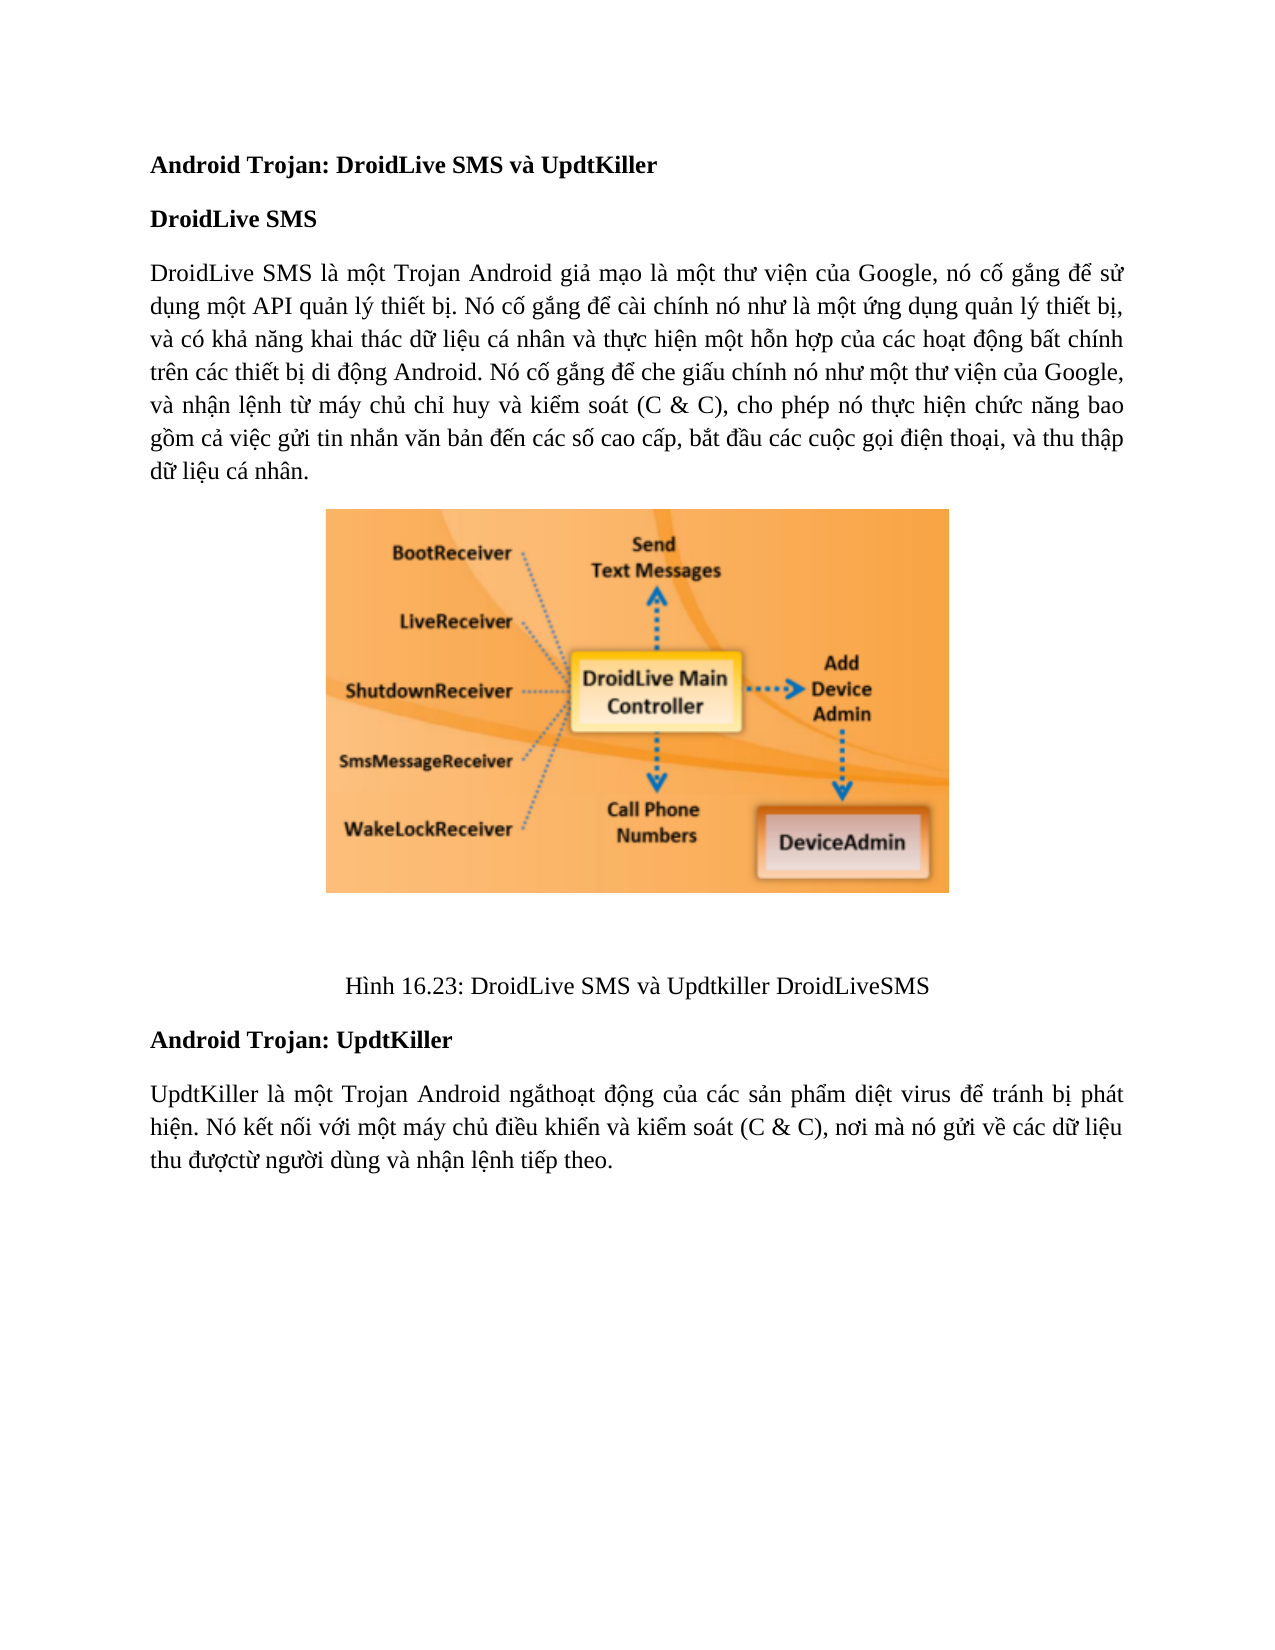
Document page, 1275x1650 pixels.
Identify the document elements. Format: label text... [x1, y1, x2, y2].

picture [325, 509, 950, 893]
text UpdtKiller là một Trojan Android ngắthoạt động của các sản phẩm diệt virus để tránh bị phát hiện. Nó kết nối với một máy chủ điều khiển và kiểm soát (C & C), nơi mà nó gửi về các dữ liệu thu đượctừ người dùng và nhận lệnh tiếp theo. [150, 1079, 1125, 1174]
text Android Trojan: UpdtKiller [150, 1025, 1125, 1054]
text Android Trojan: DroidLive SMS và UpdtKiller [150, 150, 1125, 179]
text DroidLive SMS là một Trojan Android giả mạo là một thư viện của Google, nó cố gắng để sử dụng một API quản lý thiết bị. Nó cố gắng để cài chính nó như là một ứng dụng quản lý thiết bị, và có khả năng khai thác dữ liệu cá nhân và thực hiện một hỗn hợp của các hoạt động bất chính trên các thiết bị di động Android. Nó cố gắng để che giấu chính nó như một thư viện của Google, và nhận lệnh từ máy chủ chỉ huy và kiểm soát (C & C), cho phép nó thực hiện chức năng bao gồm cả việc gửi tin nhắn văn bản đến các số cao cấp, bắt đầu các cuộc gọi điện thoại, và thu thập dữ liệu cá nhân. [150, 258, 1125, 484]
text Hình 16.23: DroidLive SMS và Updtkiller DroidLiveSMS [150, 971, 1125, 1000]
text DroidLive SMS [150, 204, 1125, 233]
